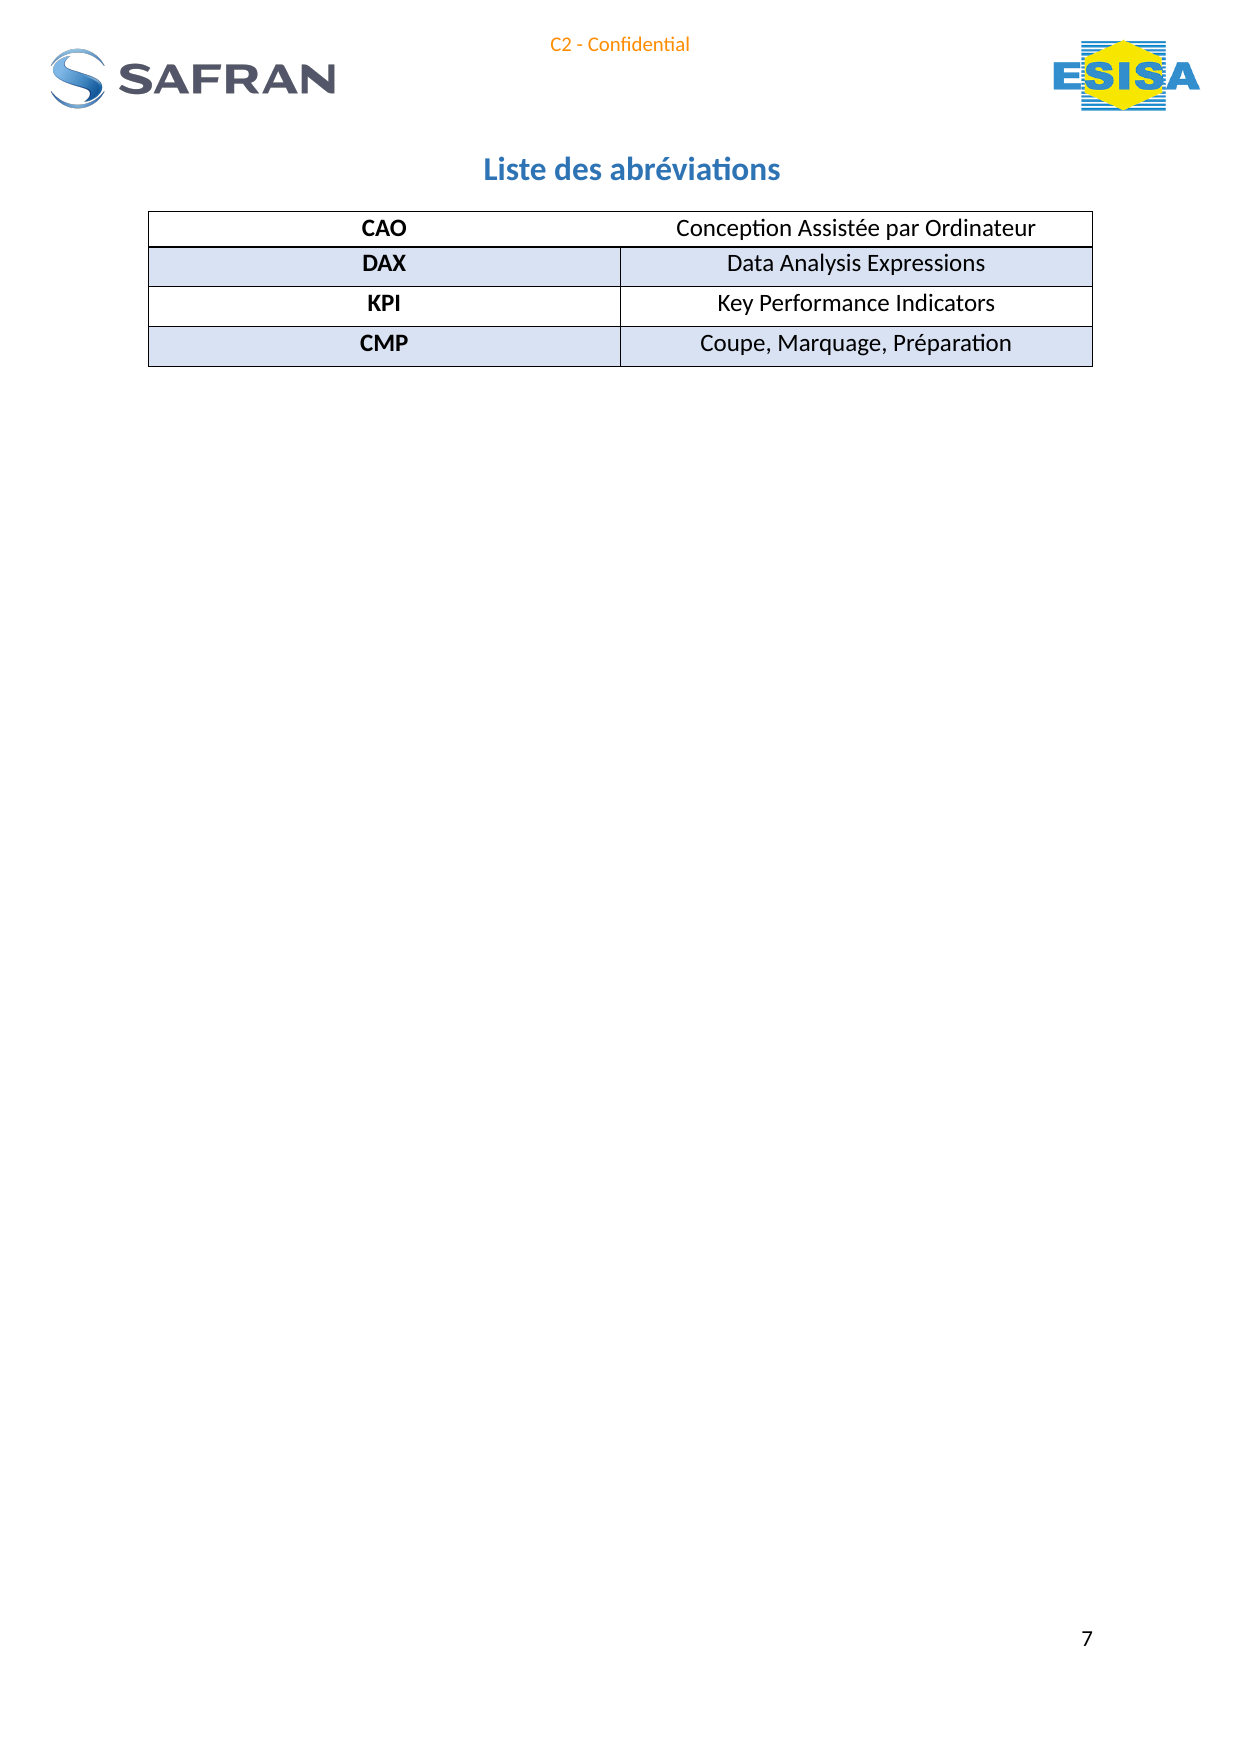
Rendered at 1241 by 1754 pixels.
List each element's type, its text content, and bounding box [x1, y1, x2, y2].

table_cell KPI [149, 287, 620, 326]
picture [1050, 9, 1206, 148]
table_cell Coupe, Marquage, Préparation [621, 327, 1092, 366]
table_cell CMP [149, 327, 620, 366]
table_cell DAX [149, 248, 620, 286]
text Liste des abréviations [295, 148, 1093, 188]
table_header Conception Assistée par Ordinateur [620, 212, 1092, 246]
picture [22, 20, 363, 137]
table_header CAO [149, 212, 620, 246]
table_cell Data Analysis Expressions [621, 248, 1092, 286]
table_cell Key Performance Indicators [621, 287, 1092, 326]
